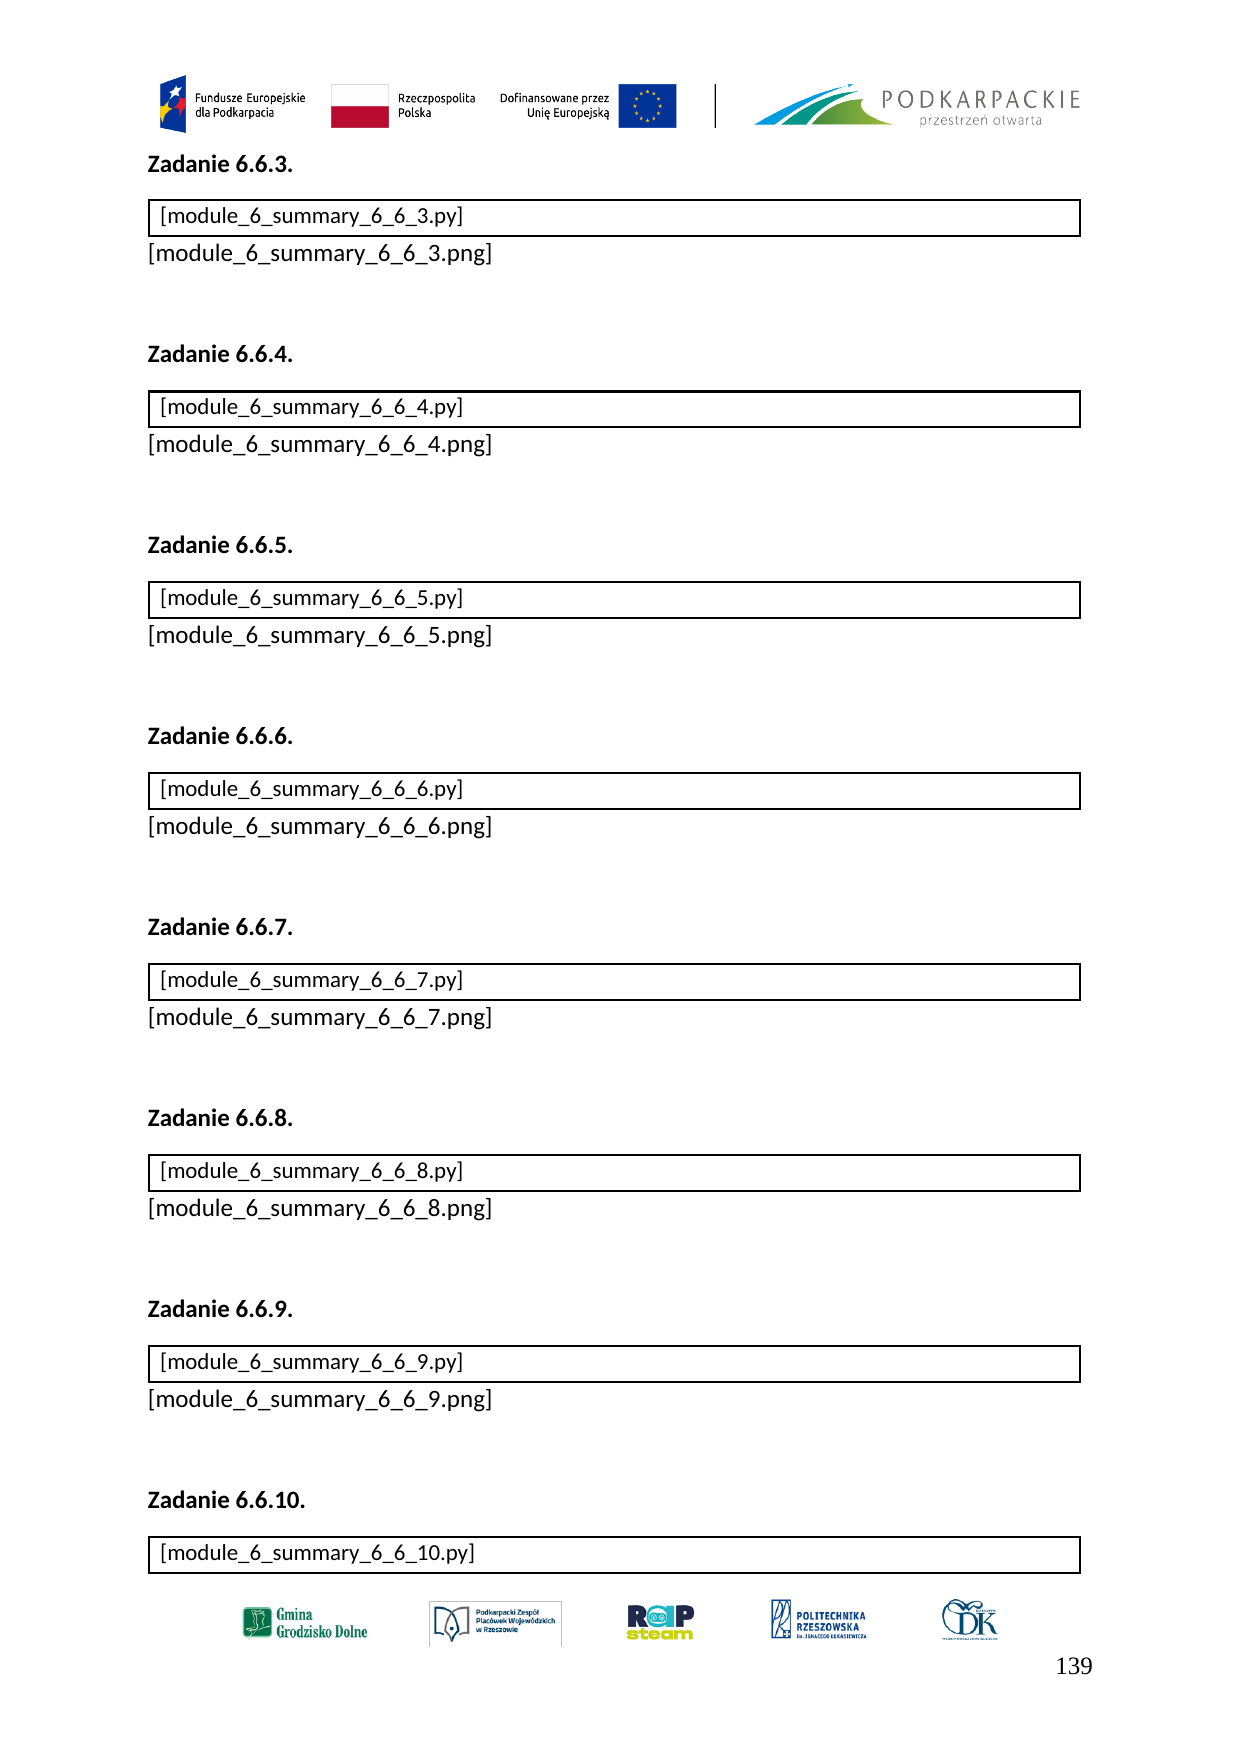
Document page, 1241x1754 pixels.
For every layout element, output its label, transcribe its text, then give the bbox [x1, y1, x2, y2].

table_header [module_6_summary_6_6_7.py] [150, 965, 1079, 999]
text Zadanie 6.6.7. [148, 911, 1092, 942]
picture [147, 60, 1093, 148]
table_header [module_6_summary_6_6_6.py] [150, 774, 1079, 808]
text [module_6_summary_6_6_6.png] [148, 810, 1092, 841]
text Zadanie 6.6.8. [148, 1102, 1092, 1133]
text [module_6_summary_6_6_5.png] [148, 619, 1092, 650]
text Zadanie 6.6.6. [148, 721, 1092, 751]
table_header [module_6_summary_6_6_3.py] [150, 201, 1079, 235]
text [module_6_summary_6_6_9.png] [148, 1383, 1092, 1413]
text [module_6_summary_6_6_4.png] [148, 428, 1092, 459]
text Zadanie 6.6.5. [148, 529, 1092, 560]
text Zadanie 6.6.3. [148, 148, 1092, 178]
text Zadanie 6.6.4. [148, 339, 1092, 369]
text [module_6_summary_6_6_8.png] [148, 1192, 1092, 1222]
text [module_6_summary_6_6_3.png] [148, 237, 1092, 268]
picture [242, 1585, 998, 1652]
table_header [module_6_summary_6_6_8.py] [150, 1156, 1079, 1190]
table_header [module_6_summary_6_6_10.py] [150, 1538, 1079, 1572]
table_header [module_6_summary_6_6_4.py] [150, 393, 1079, 426]
table_header [module_6_summary_6_6_9.py] [150, 1347, 1079, 1381]
text Zadanie 6.6.9. [148, 1293, 1092, 1324]
text [module_6_summary_6_6_7.png] [148, 1001, 1092, 1032]
text Zadanie 6.6.10. [148, 1484, 1092, 1515]
table_header [module_6_summary_6_6_5.py] [150, 583, 1079, 617]
